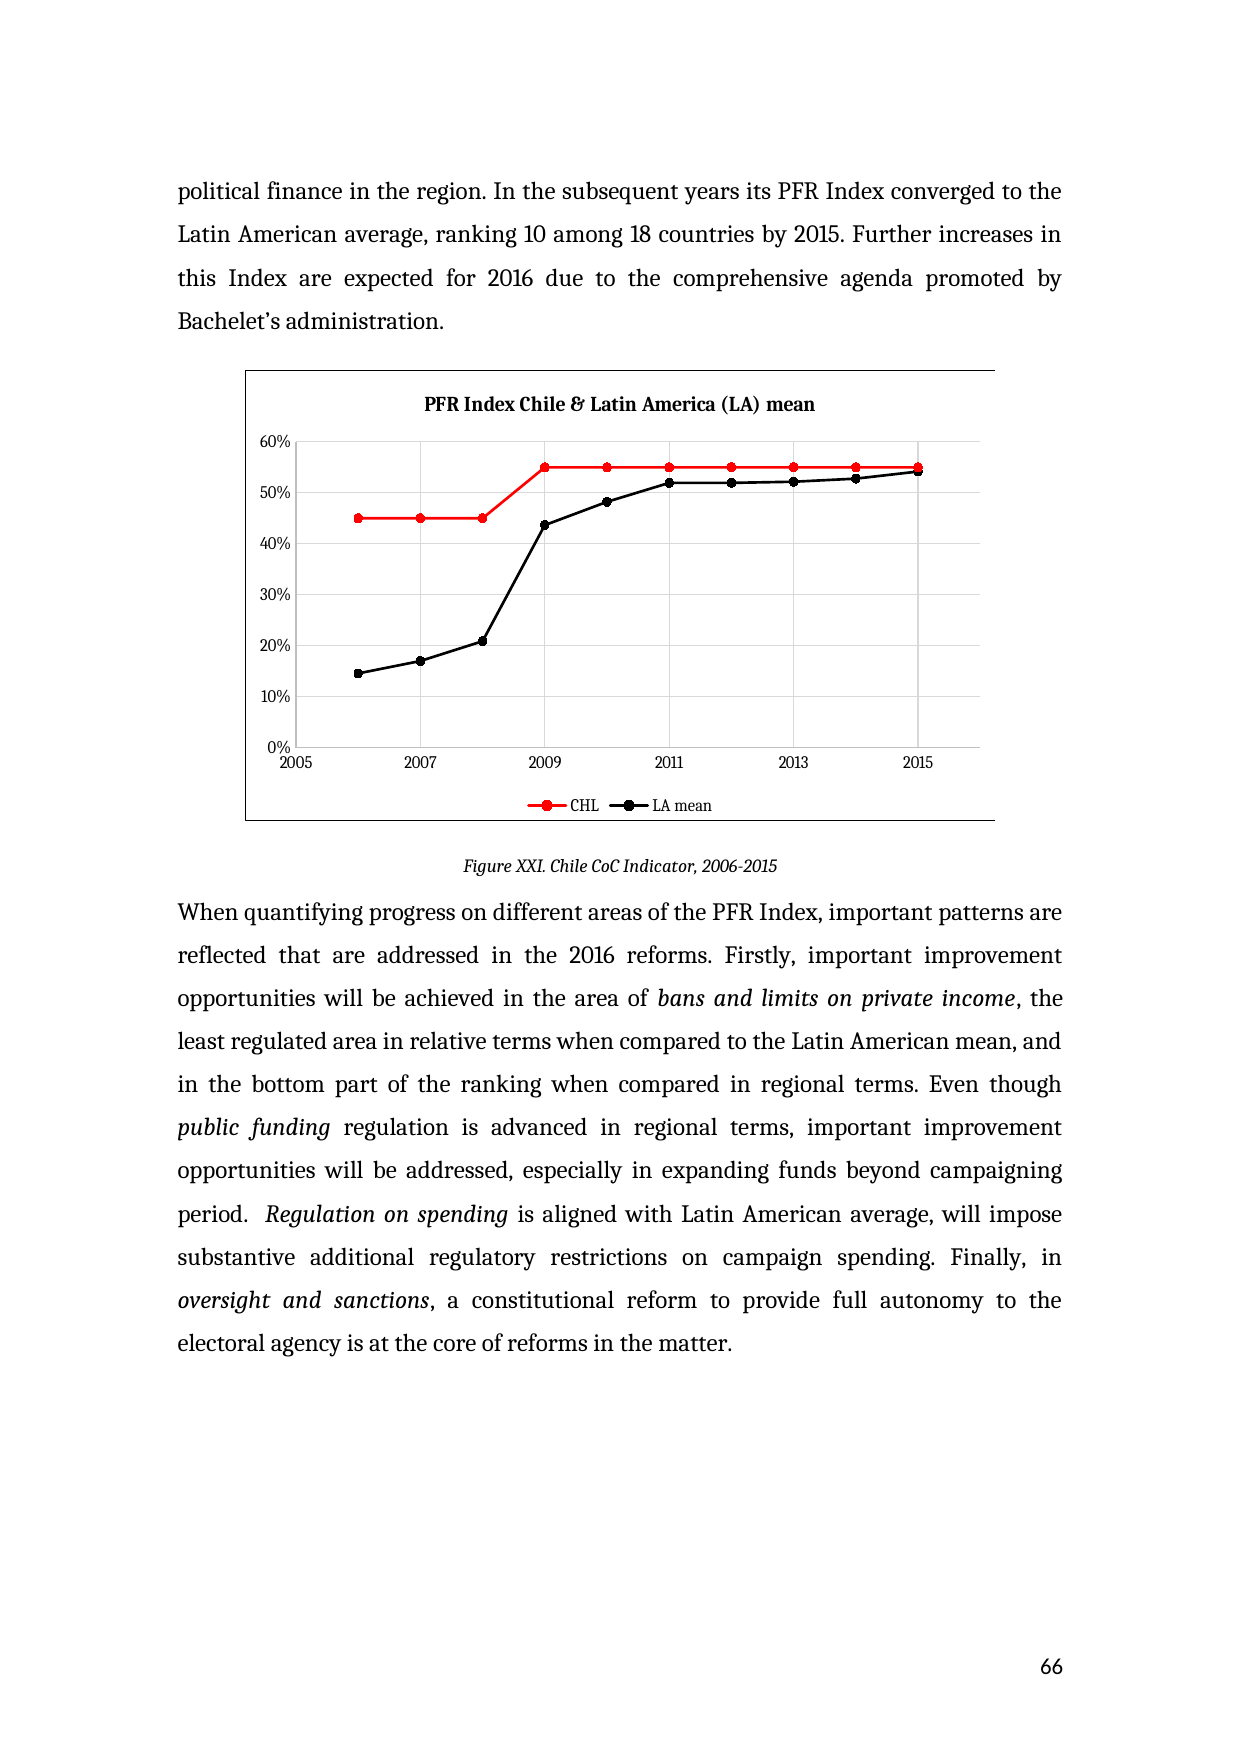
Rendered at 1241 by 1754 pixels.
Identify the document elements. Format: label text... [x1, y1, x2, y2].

text Figure XXI. Chile CoC Indicator, 2006-2015 [177, 855, 1063, 877]
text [177, 177, 1063, 335]
text When quantifying progress on different areas of the PFR Index, important patterns are reflected that are addressed in the 2016 reforms. Firstly, important improvement opportunities will be achieved in the area of bans and limits on private income, the least regulated area in relative terms when compared to the Latin American mean, and in the bottom part of the ranking when compared in regional terms. Even though public funding regulation is advanced in regional terms, important improvement opportunities will be addressed, especially in expanding funds beyond campaigning period. Regulation on spending is aligned with Latin American average, will impose substantive additional regulatory restrictions on campaign spending. Finally, in oversight and sanctions, a constitutional reform to provide full autonomy to the electoral agency is at the core of reforms in the matter. [177, 898, 1063, 1358]
